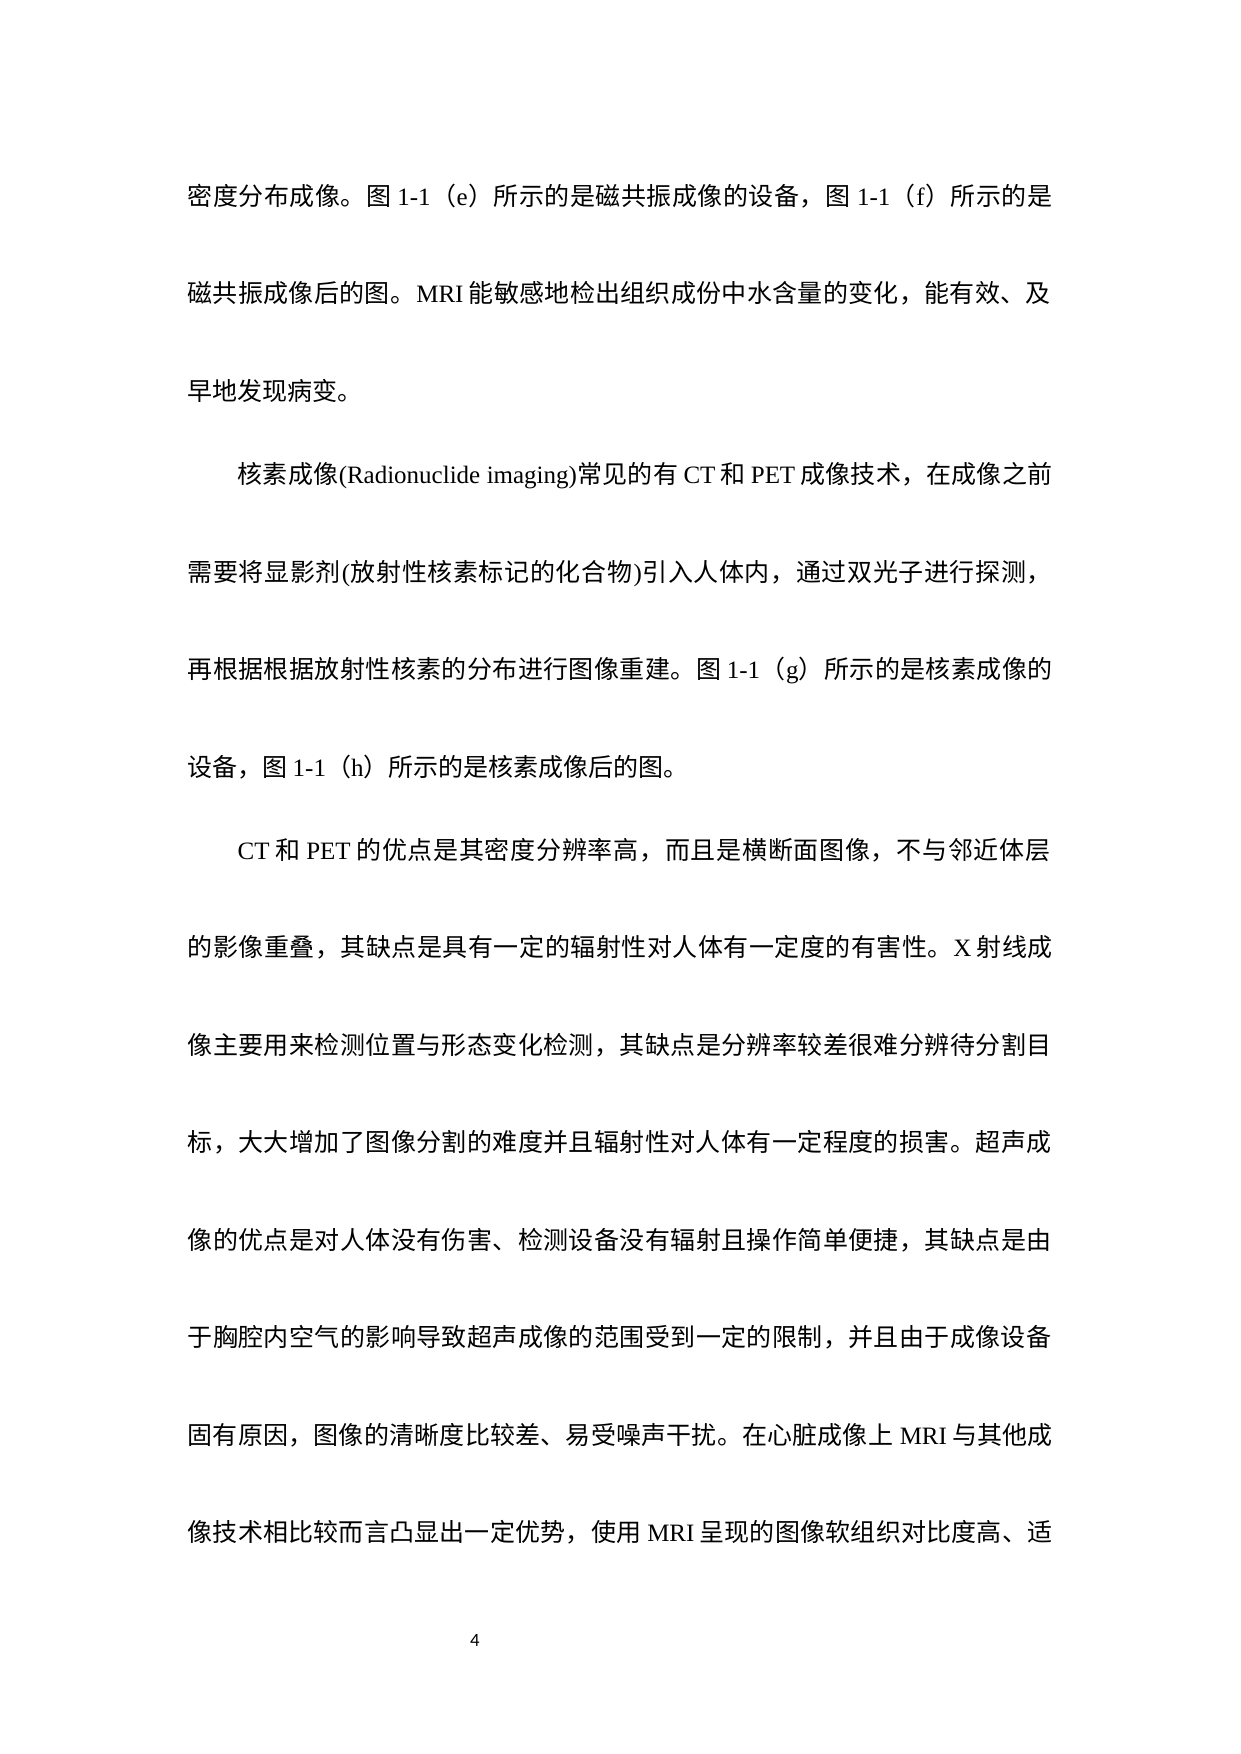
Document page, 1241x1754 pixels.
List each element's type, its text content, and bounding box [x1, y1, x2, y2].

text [187, 816, 1053, 1563]
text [187, 162, 1053, 422]
text 核素成像(Radionuclide imaging)常见的有CT和PET成像技术，在成像之前需要将显影剂(放射性核素标记的化合物)引入人体内，通过双光子进行探测，再根据根据放射性核素的分布进行图像重建。图1-1（g）所示的是核素成像的设备，图1-1（h）所示的是核素成像后的图。 [187, 440, 1053, 798]
